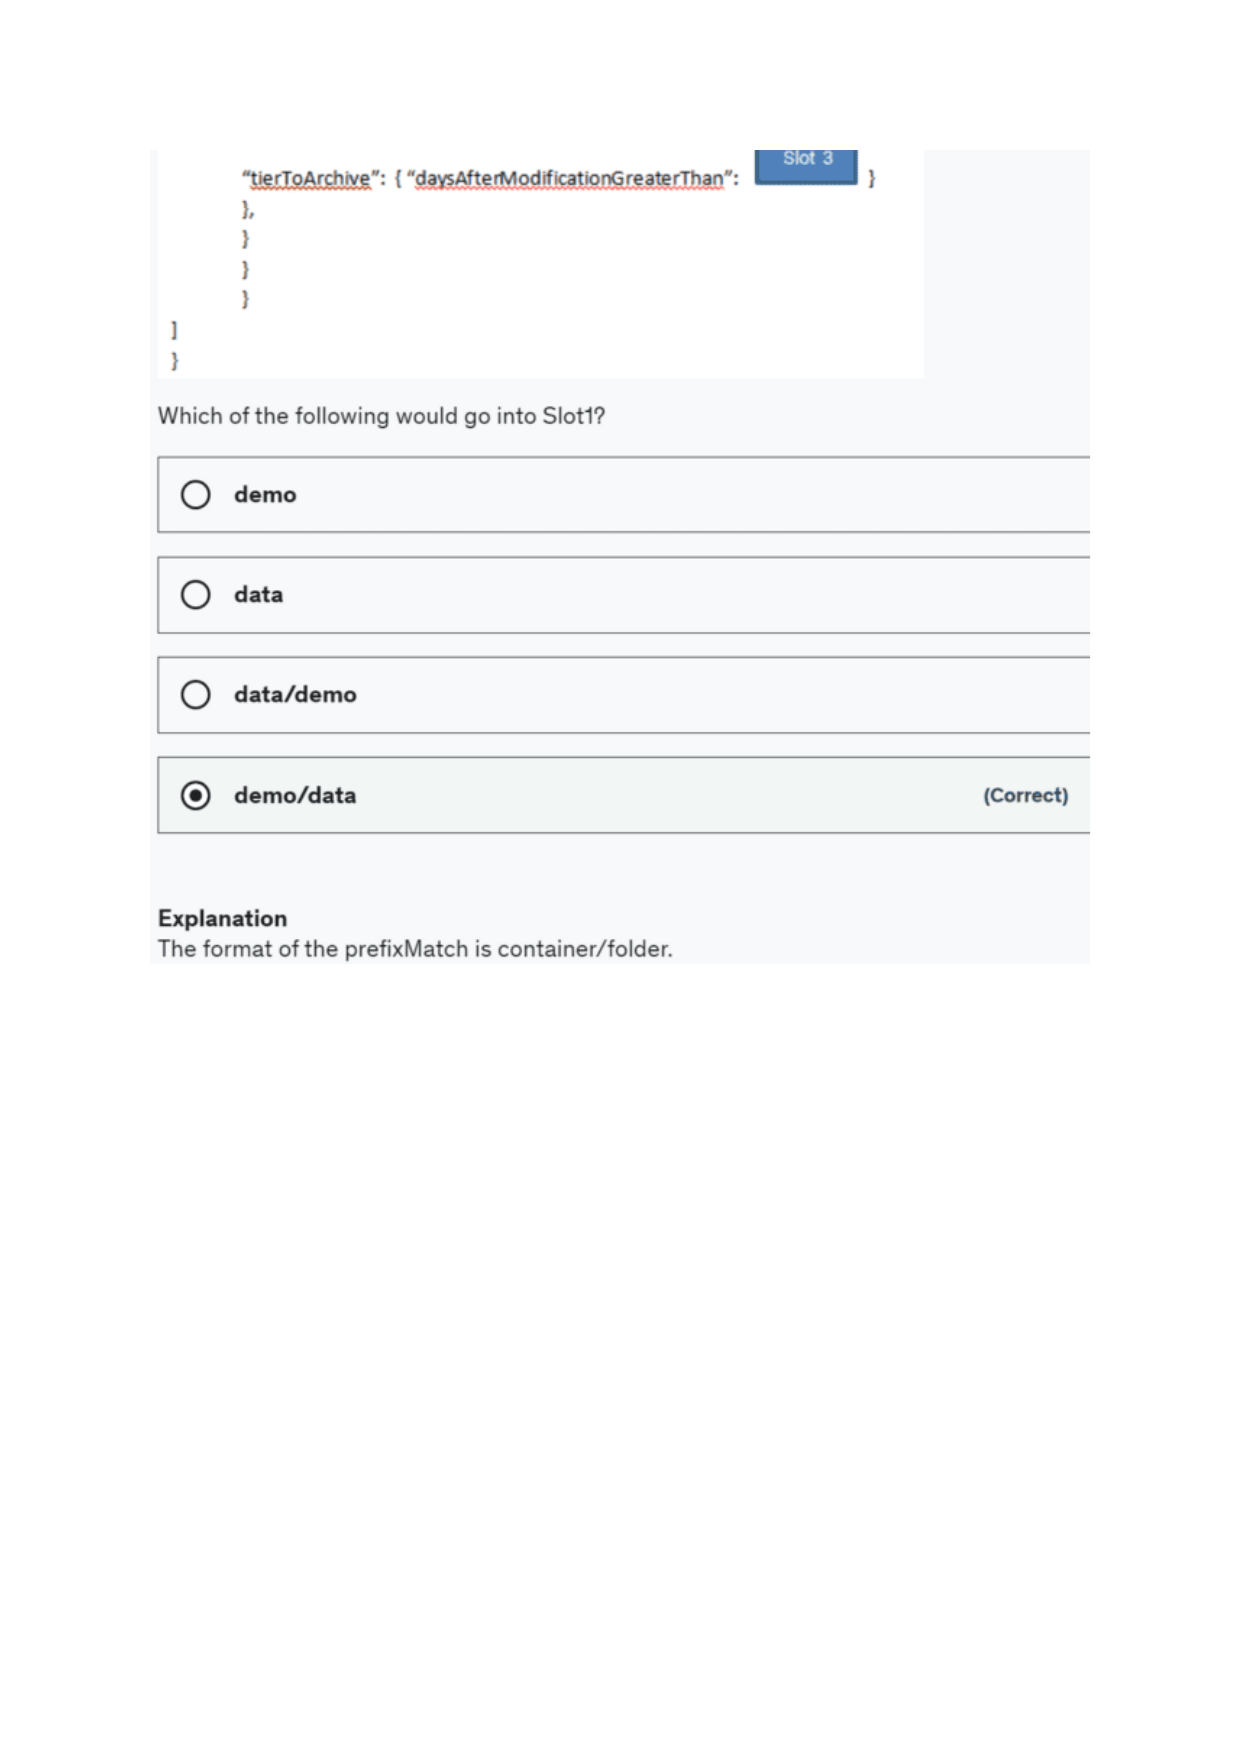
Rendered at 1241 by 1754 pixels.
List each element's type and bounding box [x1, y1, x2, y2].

picture [150, 150, 1091, 964]
